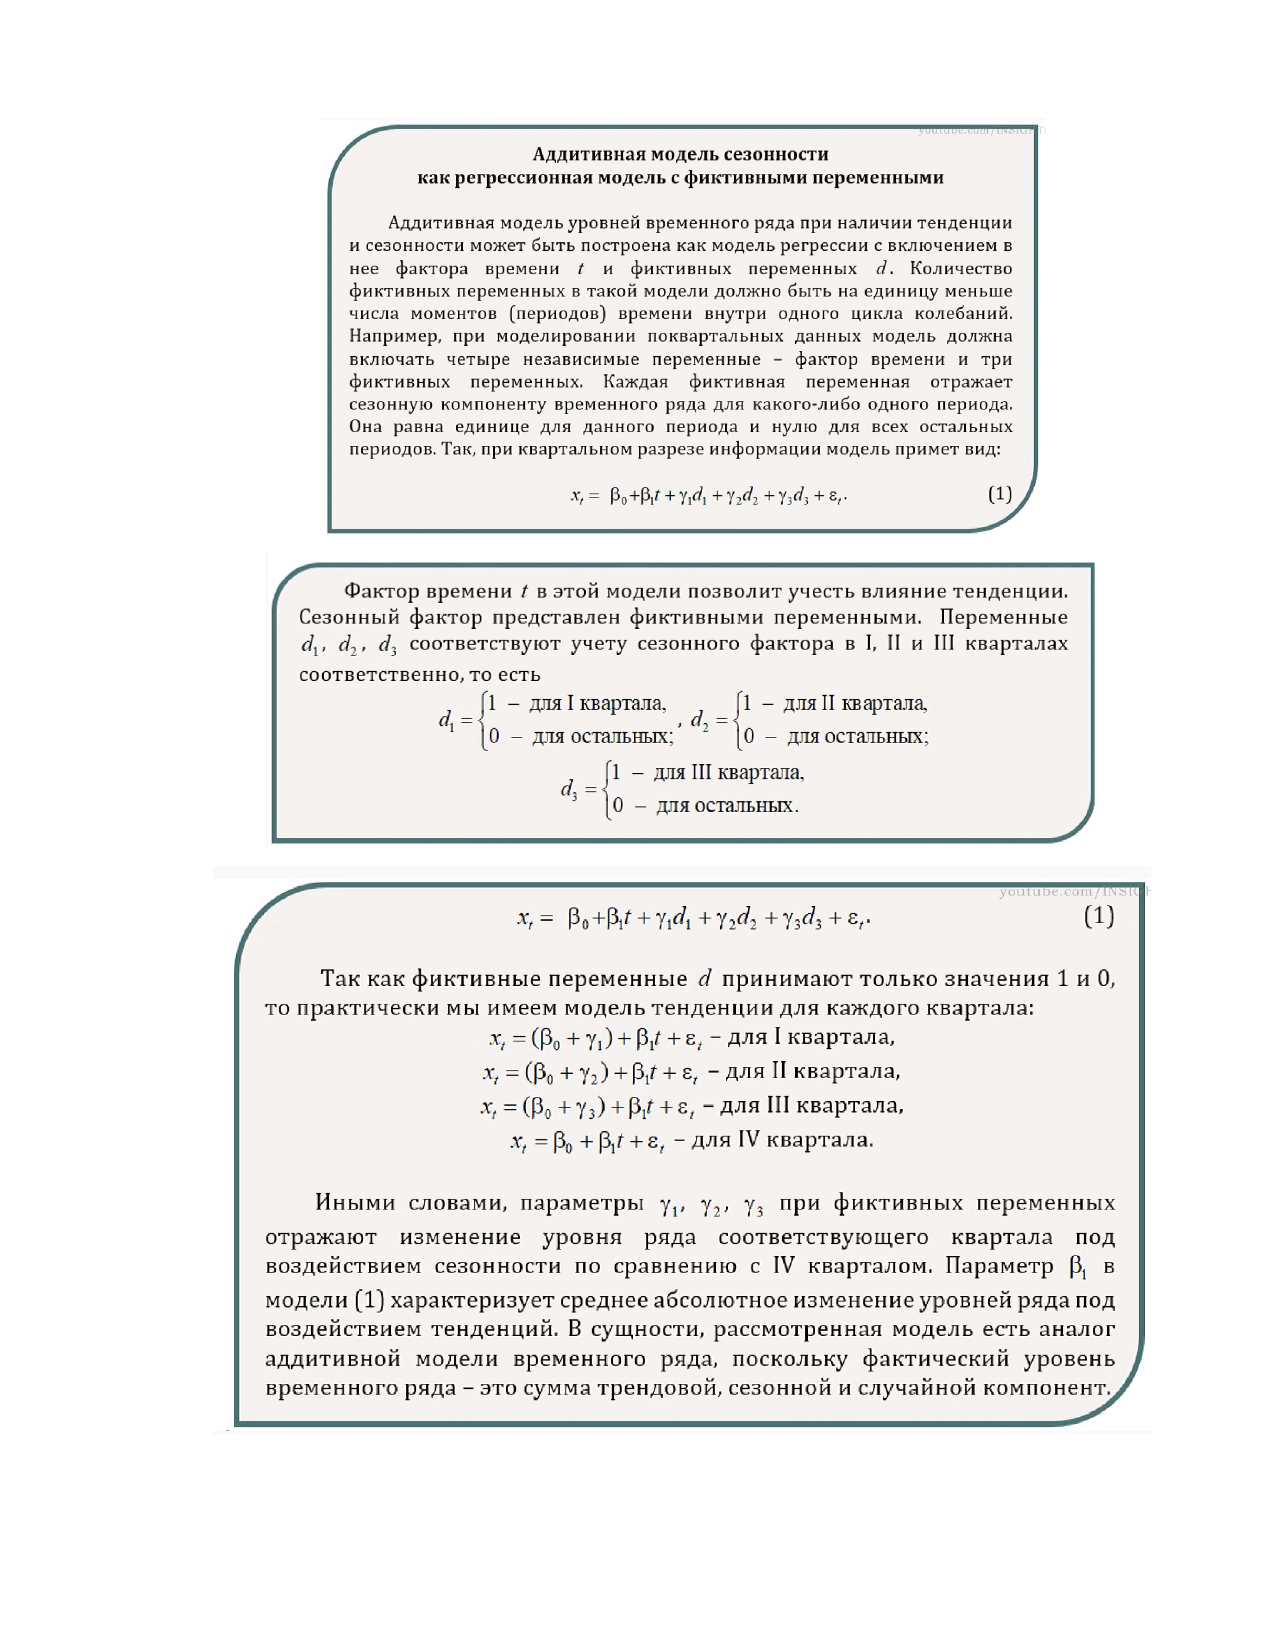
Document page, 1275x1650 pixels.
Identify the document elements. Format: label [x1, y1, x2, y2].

picture [212, 866, 1152, 1434]
picture [265, 553, 1099, 849]
picture [318, 118, 1046, 536]
